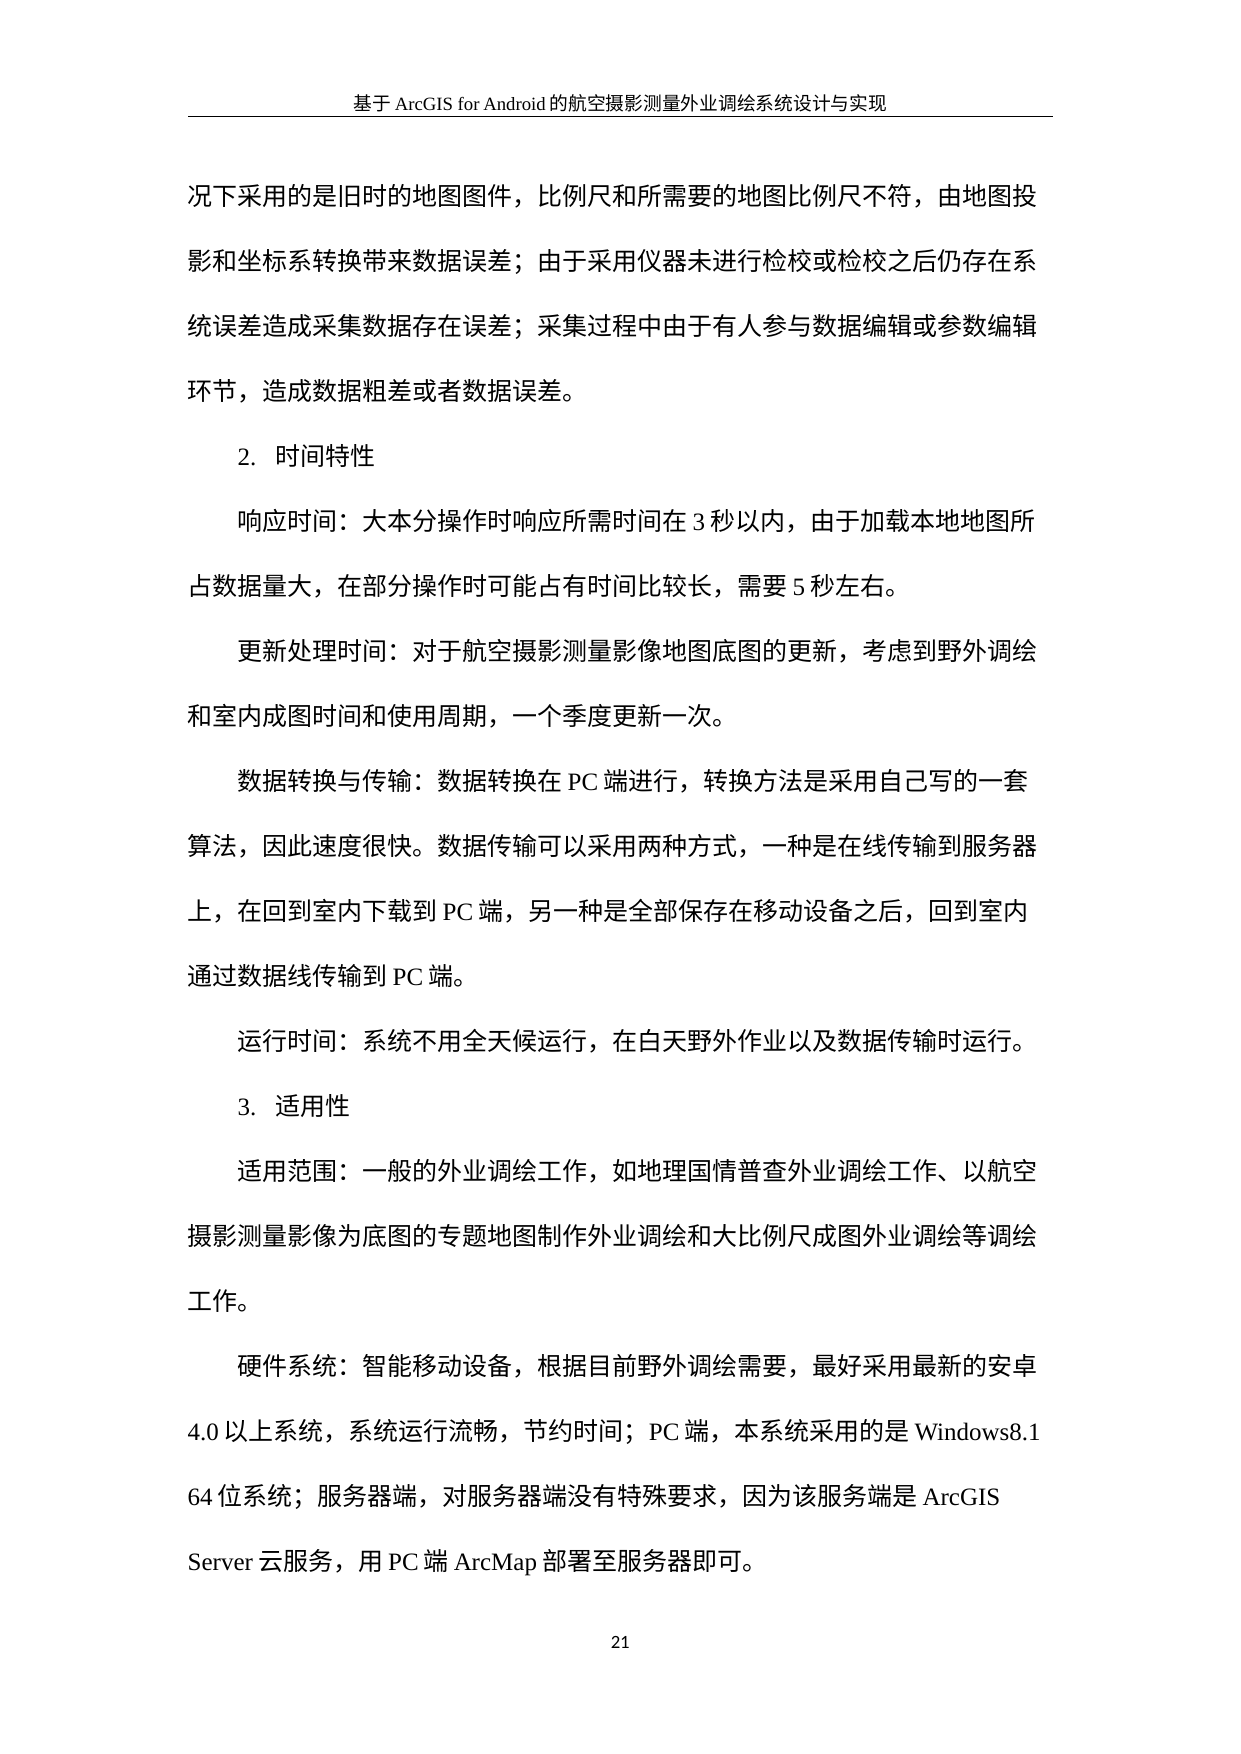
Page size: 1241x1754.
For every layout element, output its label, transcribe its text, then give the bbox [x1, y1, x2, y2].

text 更新处理时间：对于航空摄影测量影像地图底图的更新，考虑到野外调绘和室内成图时间和使用周期，一个季度更新一次。 [187, 617, 1053, 747]
text 硬件系统：智能移动设备，根据目前野外调绘需要，最好采用最新的安卓4.0以上系统，系统运行流畅，节约时间；PC端，本系统采用的是Windows8.1 64位系统；服务器端，对服务器端没有特殊要求，因为该服务端是ArcGIS Server云服务，用PC端ArcMap部署至服务器即可。 [187, 1332, 1053, 1592]
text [187, 162, 1053, 422]
text 运行时间：系统不用全天候运行，在白天野外作业以及数据传输时运行。 [187, 1007, 1053, 1072]
text 数据转换与传输：数据转换在PC端进行，转换方法是采用自己写的一套算法，因此速度很快。数据传输可以采用两种方式，一种是在线传输到服务器上，在回到室内下载到PC端，另一种是全部保存在移动设备之后，回到室内通过数据线传输到PC端。 [187, 747, 1053, 1007]
list 适用性 [237, 1072, 1053, 1137]
text 响应时间：大本分操作时响应所需时间在3秒以内，由于加载本地地图所占数据量大，在部分操作时可能占有时间比较长，需要5秒左右。 [187, 487, 1053, 617]
text 适用范围：一般的外业调绘工作，如地理国情普查外业调绘工作、以航空摄影测量影像为底图的专题地图制作外业调绘和大比例尺成图外业调绘等调绘工作。 [187, 1137, 1053, 1332]
list 时间特性 [237, 422, 1053, 487]
